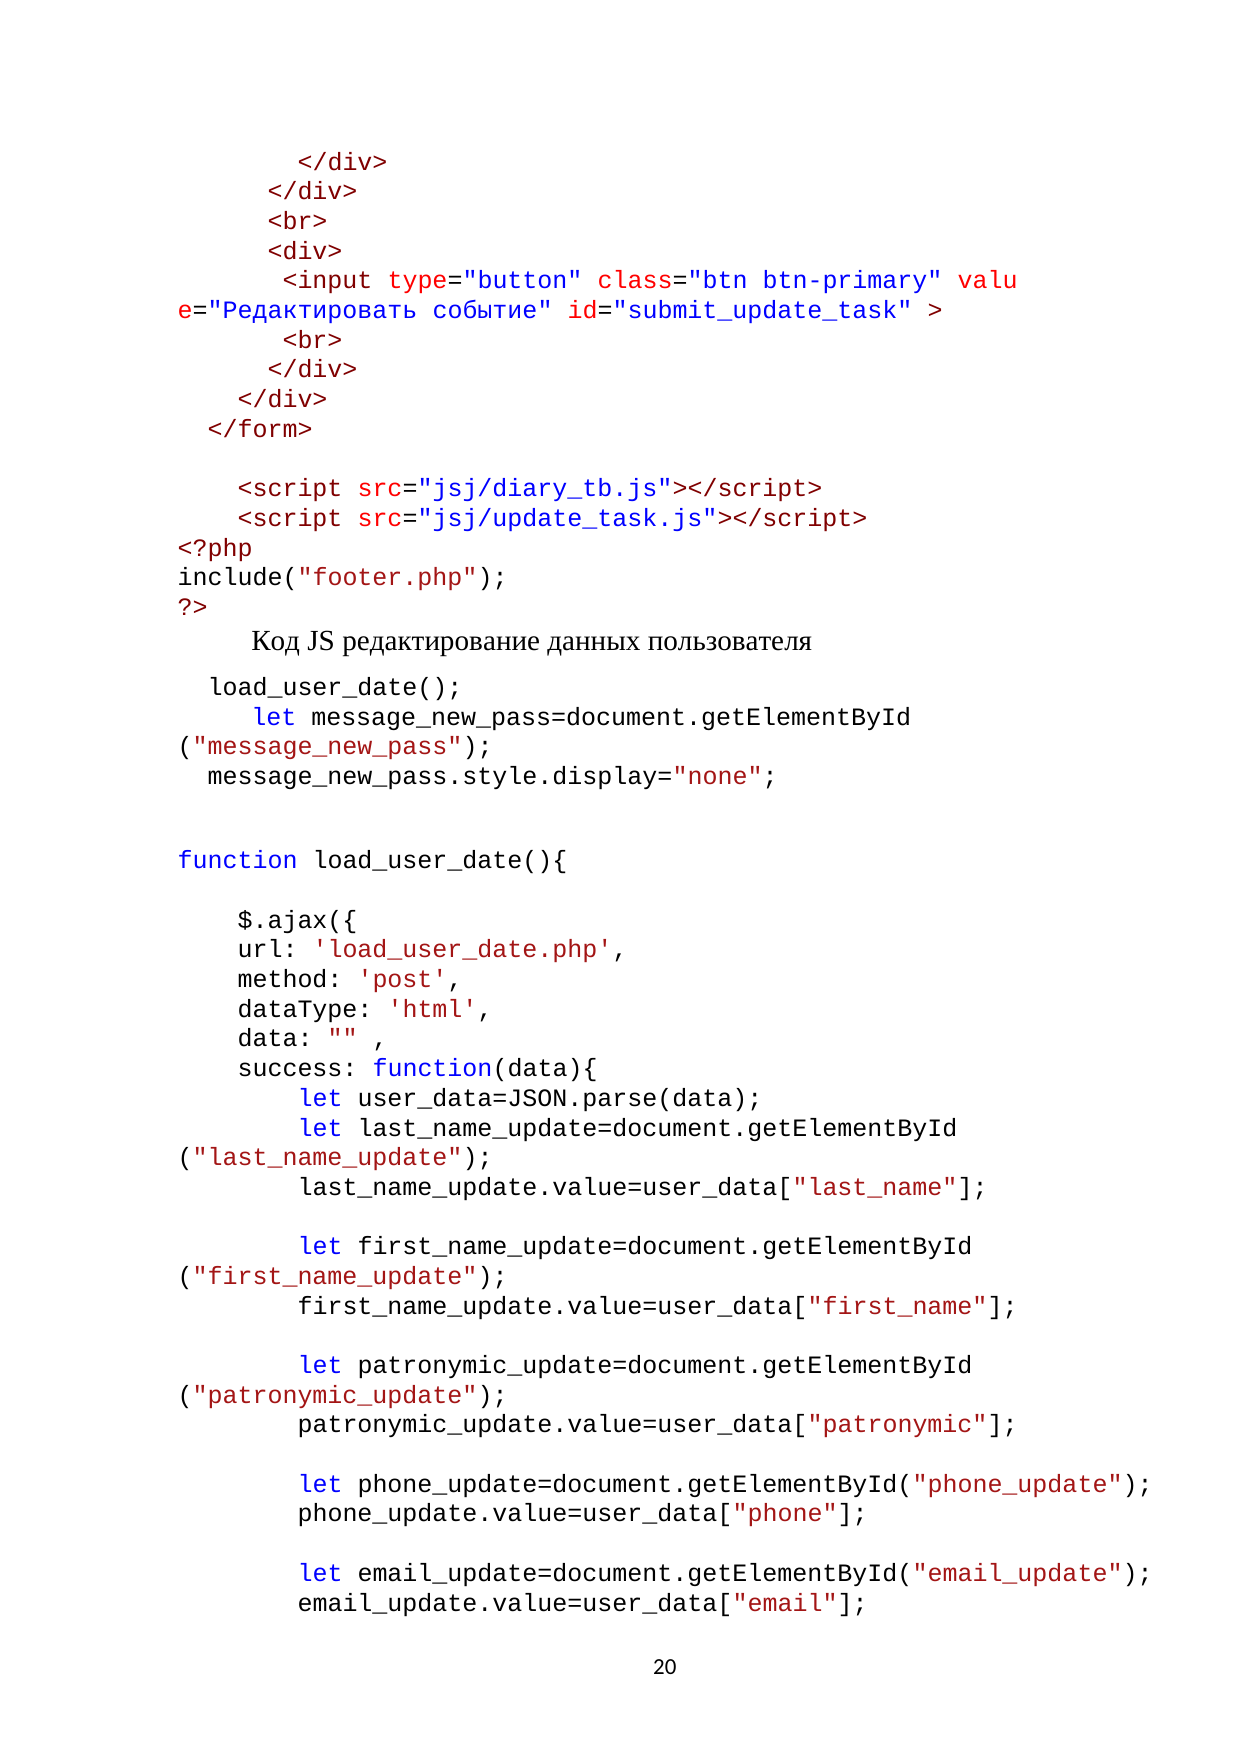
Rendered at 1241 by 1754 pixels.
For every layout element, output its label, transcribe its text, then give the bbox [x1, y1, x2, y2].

text dataType: 'html', [177, 995, 1181, 1025]
text </form> [177, 415, 1181, 445]
text Код JS редактирование данных пользователя [177, 623, 1181, 656]
text function load_user_date(){ [177, 847, 1181, 876]
text </div> [177, 148, 1181, 177]
text let message_new_pass=document.getElementById("message_new_pass"); [177, 703, 1181, 762]
text let first_name_update=document.getElementById("first_name_update"); [177, 1232, 1181, 1292]
text message_new_pass.style.display="none"; [177, 762, 1181, 792]
text </div> [177, 356, 1181, 385]
text load_user_date(); [177, 673, 1181, 703]
text let user_data=JSON.parse(data); [177, 1084, 1181, 1114]
text success: function(data){ [177, 1054, 1181, 1084]
text first_name_update.value=user_data["first_name"]; [177, 1292, 1181, 1322]
text let email_update=document.getElementById("email_update"); [177, 1559, 1181, 1589]
text last_name_update.value=user_data["last_name"]; [177, 1173, 1181, 1203]
text include("footer.php"); [177, 563, 1181, 593]
text patronymic_update.value=user_data["patronymic"]; [177, 1411, 1181, 1440]
text let patronymic_update=document.getElementById("patronymic_update"); [177, 1351, 1181, 1411]
text </div> [177, 177, 1181, 207]
text $.ajax({ [177, 906, 1181, 936]
text </div> [177, 385, 1181, 415]
text let last_name_update=document.getElementById("last_name_update"); [177, 1114, 1181, 1173]
text <input type="button" class="btn btn-primary" value="Редактировать событие" id="submit_update_task" > [177, 267, 1181, 326]
text ?> [177, 593, 1181, 623]
text phone_update.value=user_data["phone"]; [177, 1500, 1181, 1529]
text <br> [177, 207, 1181, 237]
text <?php [177, 534, 1181, 563]
text <br> [177, 326, 1181, 356]
text data: "" , [177, 1025, 1181, 1054]
text method: 'post', [177, 965, 1181, 995]
text <script src="jsj/diary_tb.js"></script> [177, 474, 1181, 504]
text email_update.value=user_data["email"]; [177, 1589, 1181, 1618]
text <script src="jsj/update_task.js"></script> [177, 504, 1181, 534]
text <div> [177, 237, 1181, 267]
text url: 'load_user_date.php', [177, 936, 1181, 965]
text let phone_update=document.getElementById("phone_update"); [177, 1470, 1181, 1500]
